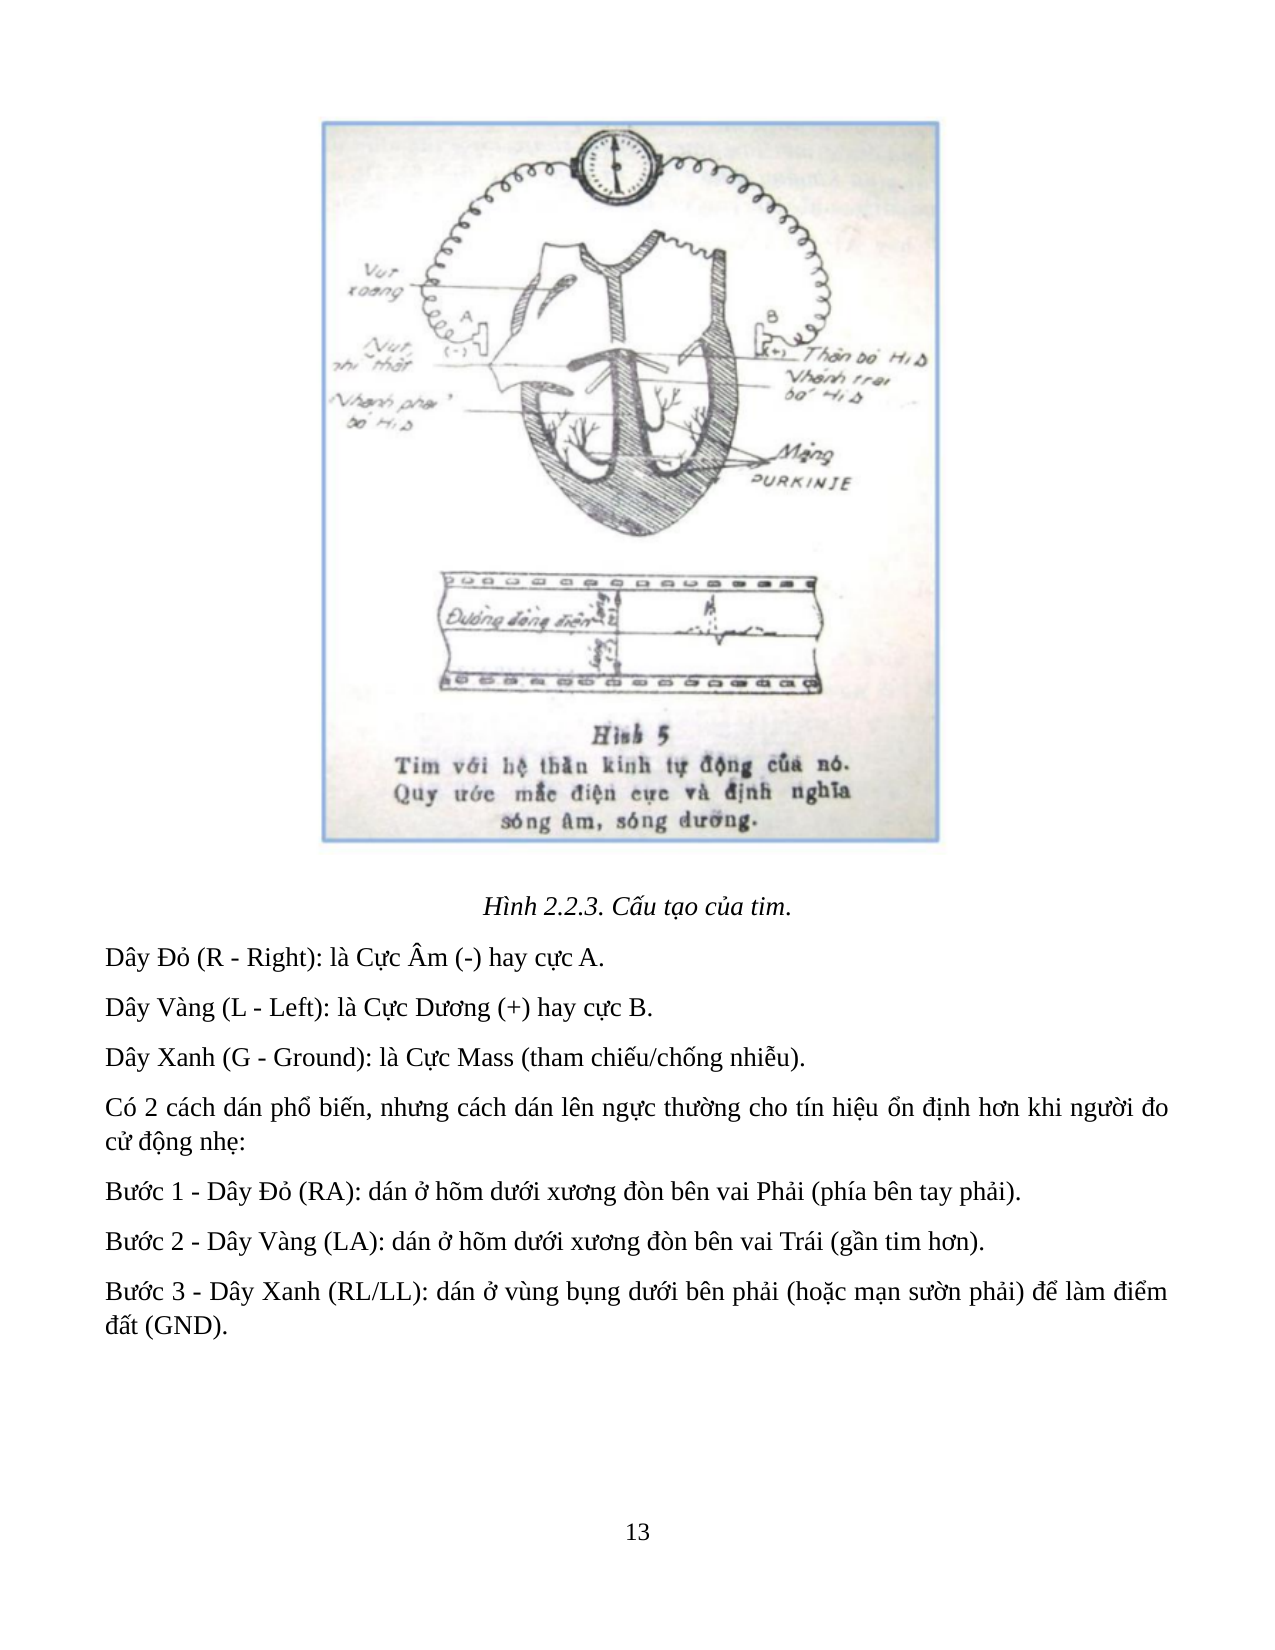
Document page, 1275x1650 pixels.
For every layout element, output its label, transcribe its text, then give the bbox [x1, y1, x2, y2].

text Bước 1 - Dây Đỏ (RA): dán ở hõm dưới xương đòn bên vai Phải (phía bên tay phải). [105, 1175, 1170, 1206]
text Bước 2 - Dây Vàng (LA): dán ở hõm dưới xương đòn bên vai Trái (gần tim hơn). [105, 1225, 1170, 1256]
text Dây Xanh (G - Ground): là Cực Mass (tham chiếu/chống nhiễu). [105, 1041, 1170, 1072]
picture [306, 105, 969, 872]
text Dây Vàng (L - Left): là Cực Dương (+) hay cực B. [105, 991, 1170, 1022]
text Có 2 cách dán phổ biến, nhưng cách dán lên ngực thường cho tín hiệu ổn định hơn khi người đo cử động nhẹ: [105, 1091, 1170, 1156]
text Bước 3 - Dây Xanh (RL/LL): dán ở vùng bụng dưới bên phải (hoặc mạn sườn phải) để làm điểm đất (GND). [105, 1275, 1170, 1340]
text Dây Đỏ (R - Right): là Cực Âm (-) hay cực A. [105, 941, 1170, 972]
text Hình 2.2.3. Cấu tạo của tim. [105, 890, 1170, 922]
